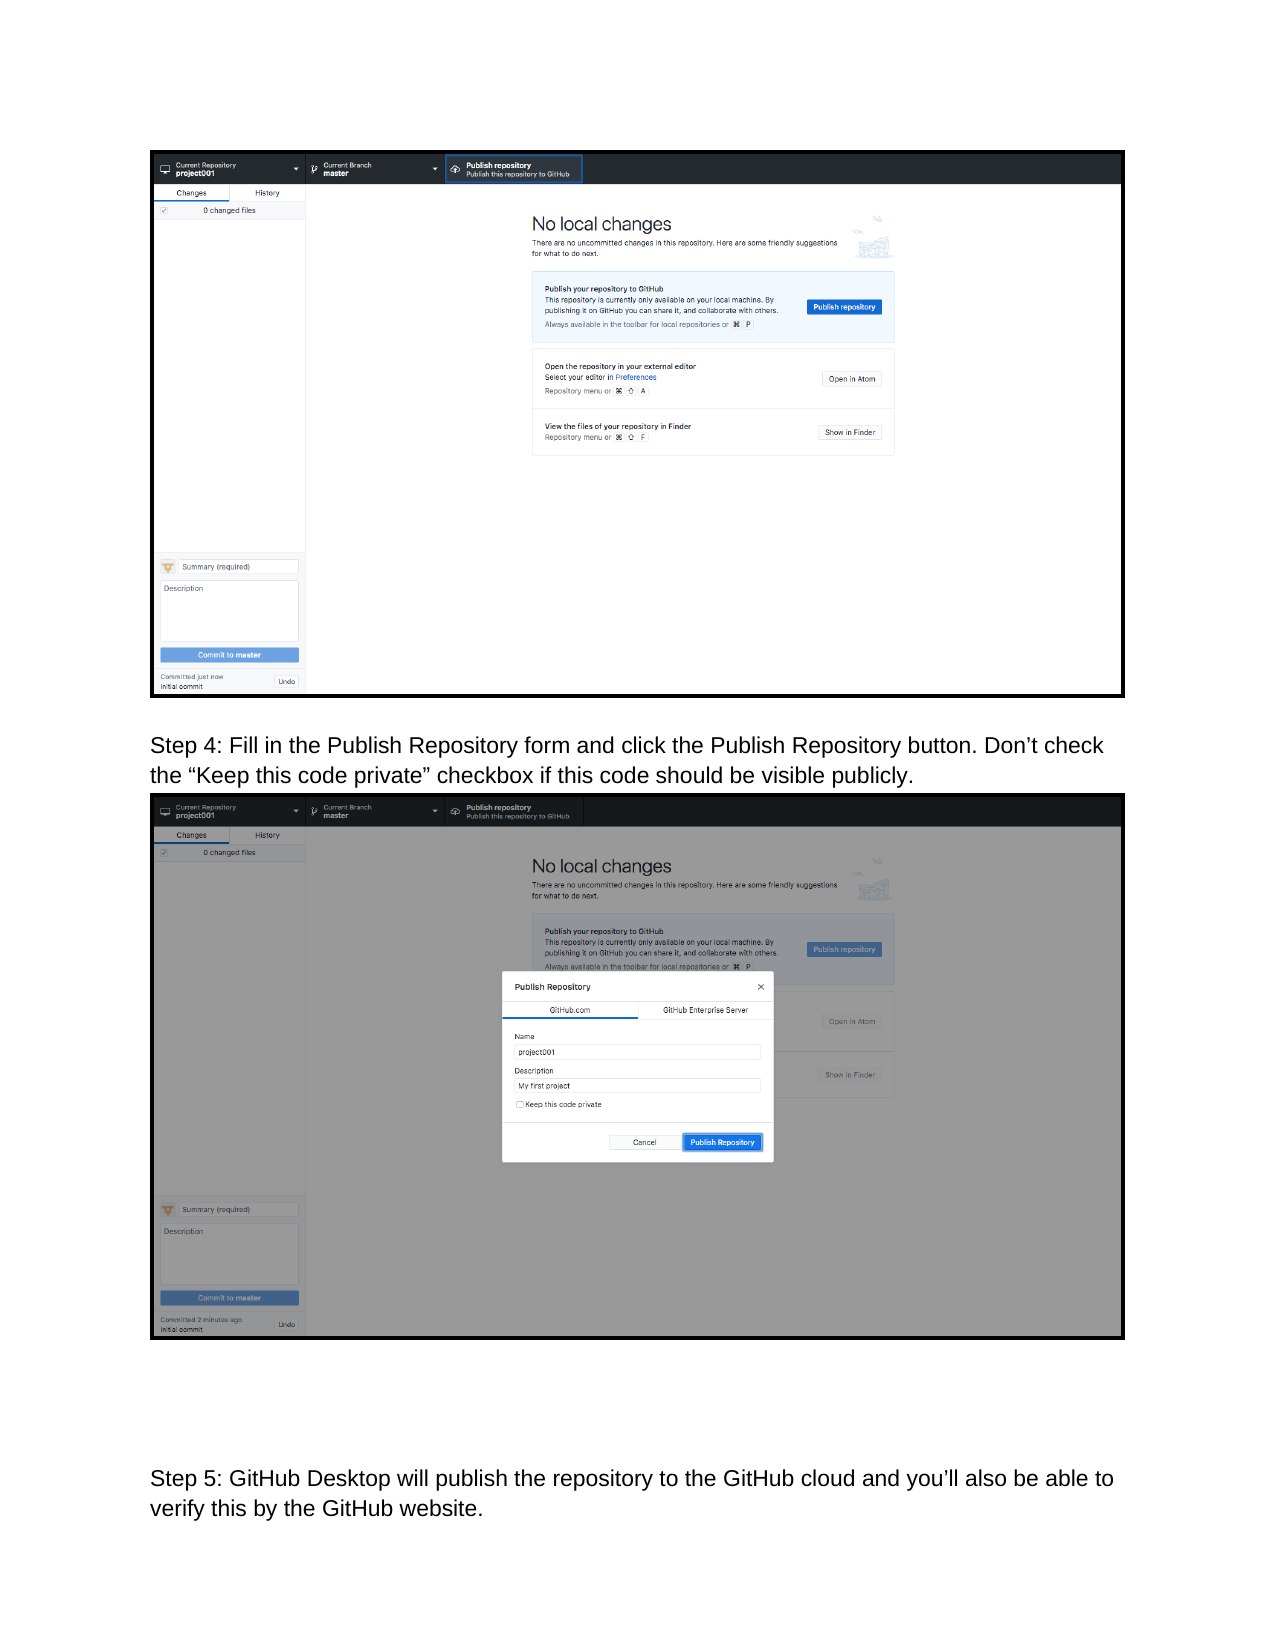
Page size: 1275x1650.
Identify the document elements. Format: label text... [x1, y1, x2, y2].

picture [154, 154, 1121, 694]
text Step 4: Fill in the Publish Repository form and click the Publish Repository button. Don’t check the “Keep this code private” checkbox if this code should be visible publicly. [150, 732, 1125, 788]
picture [154, 797, 1121, 1336]
text Step 5: GitHub Desktop will publish the repository to the GitHub cloud and you’ll also be able to verify this by the GitHub website. [150, 1465, 1125, 1522]
